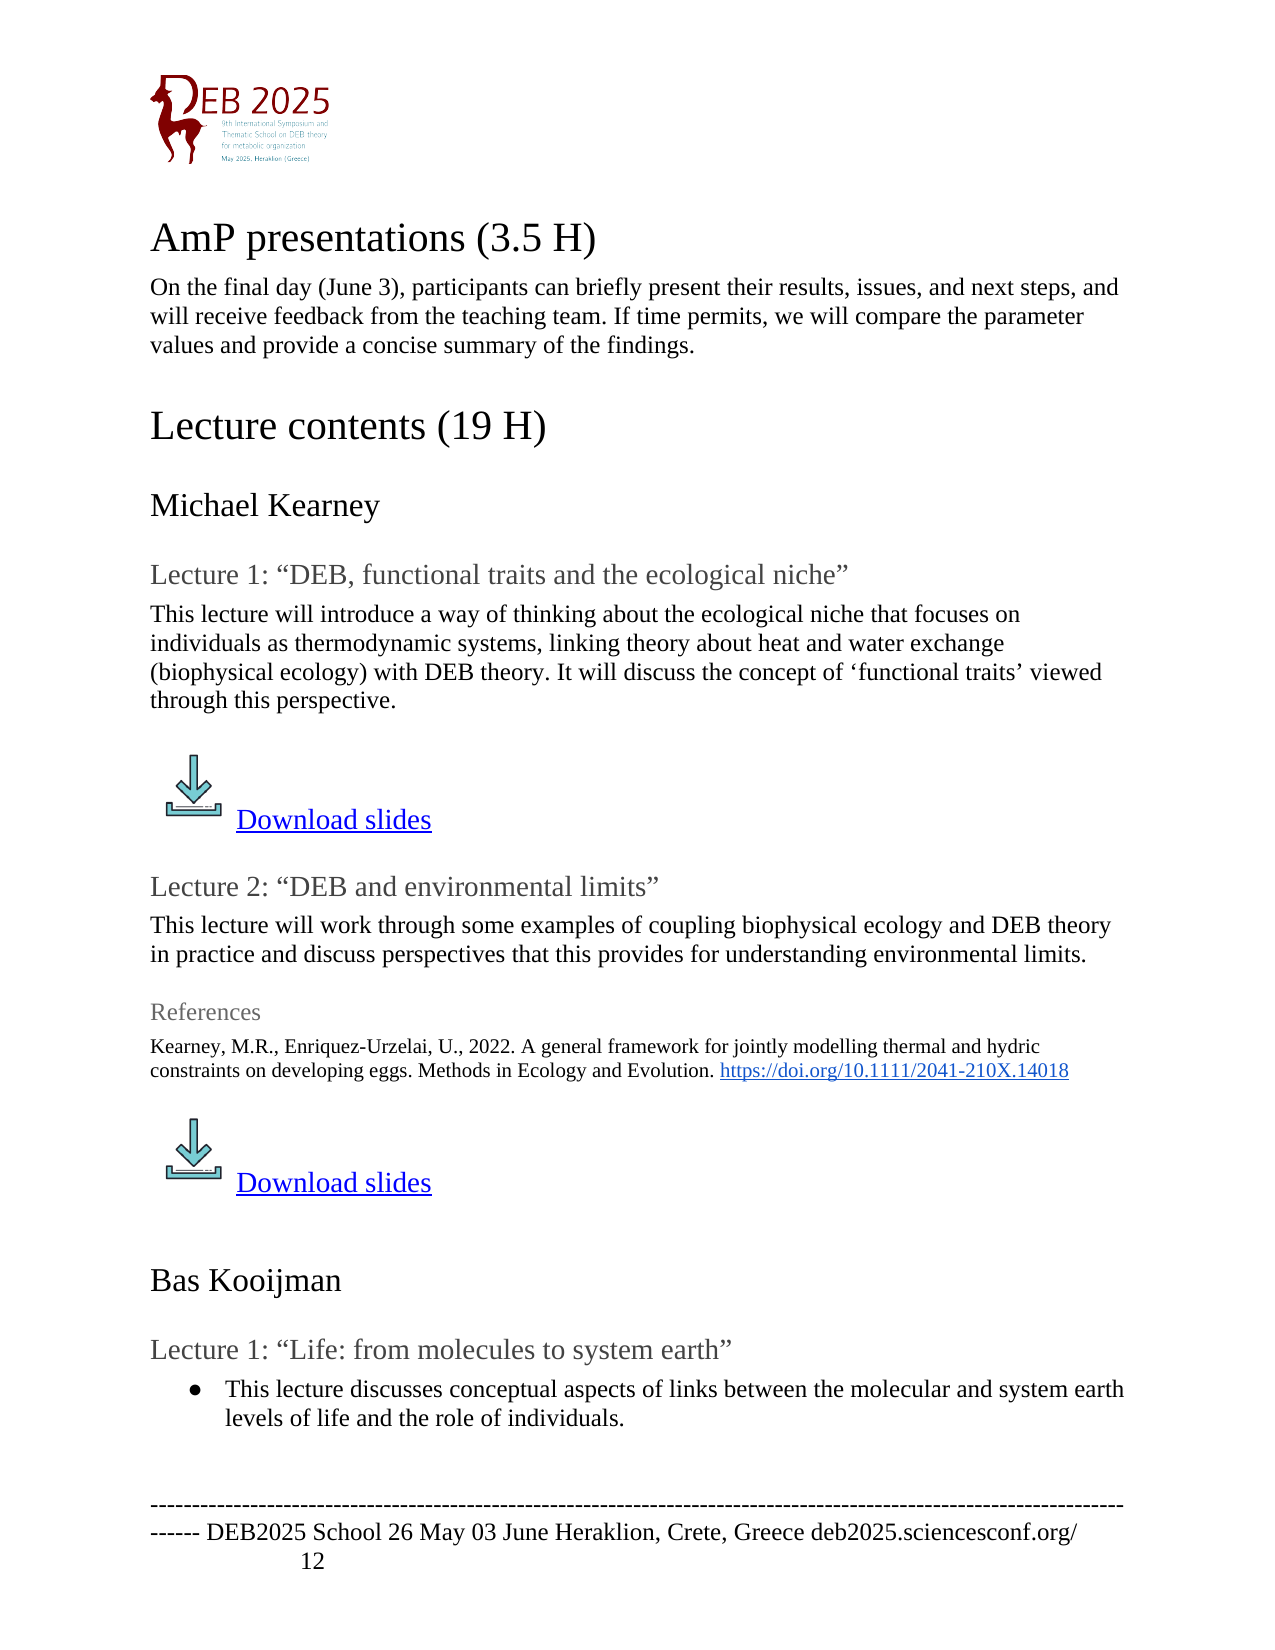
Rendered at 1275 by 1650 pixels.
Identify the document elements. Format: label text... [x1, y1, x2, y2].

text On the final day (June 3), participants can briefly present their results, issues, and next steps, and will receive feedback from the teaching team. If time permits, we will compare the parameter values and provide a concise summary of the findings. [150, 272, 1125, 359]
subtitle Michael Kearney [150, 486, 1125, 524]
list This lecture discusses conceptual aspects of links between the molecular and system earth levels of life and the role of individuals. [187, 1374, 1125, 1432]
subtitle Bas Kooijman [150, 1261, 1125, 1299]
text Download slides [150, 743, 1125, 835]
picture [150, 75, 329, 164]
text This lecture will work through some examples of coupling biophysical ecology and DEB theory in practice and discuss perspectives that this provides for understanding environmental limits. [150, 911, 1125, 968]
text This lecture will introduce a way of thinking about the ecological niche that focuses on individuals as thermodynamic systems, linking theory about heat and water exchange (biophysical ecology) with DEB theory. It will discuss the concept of ‘functional traits’ viewed through this perspective. [150, 599, 1125, 714]
subtitle Lecture 1: “Life: from molecules to system earth” [150, 1332, 1125, 1366]
subtitle Lecture 2: “DEB and environmental limits” [150, 869, 1125, 902]
picture [150, 1106, 237, 1193]
subtitle Lecture 1: “DEB, functional traits and the ecological niche” [150, 557, 1125, 591]
picture [150, 743, 237, 830]
subtitle AmP presentations (3.5 H) [150, 212, 1125, 260]
subtitle References [150, 997, 1125, 1026]
text Download slides [150, 1107, 1125, 1199]
text Kearney, M.R., Enriquez-Urzelai, U., 2022. A general framework for jointly modelling thermal and hydric constraints on developing eggs. Methods in Ecology and Evolution. https://doi.org/10.1111/2041-210X.14018 [150, 1034, 1125, 1082]
subtitle Lecture contents (19 H) [150, 400, 1125, 448]
